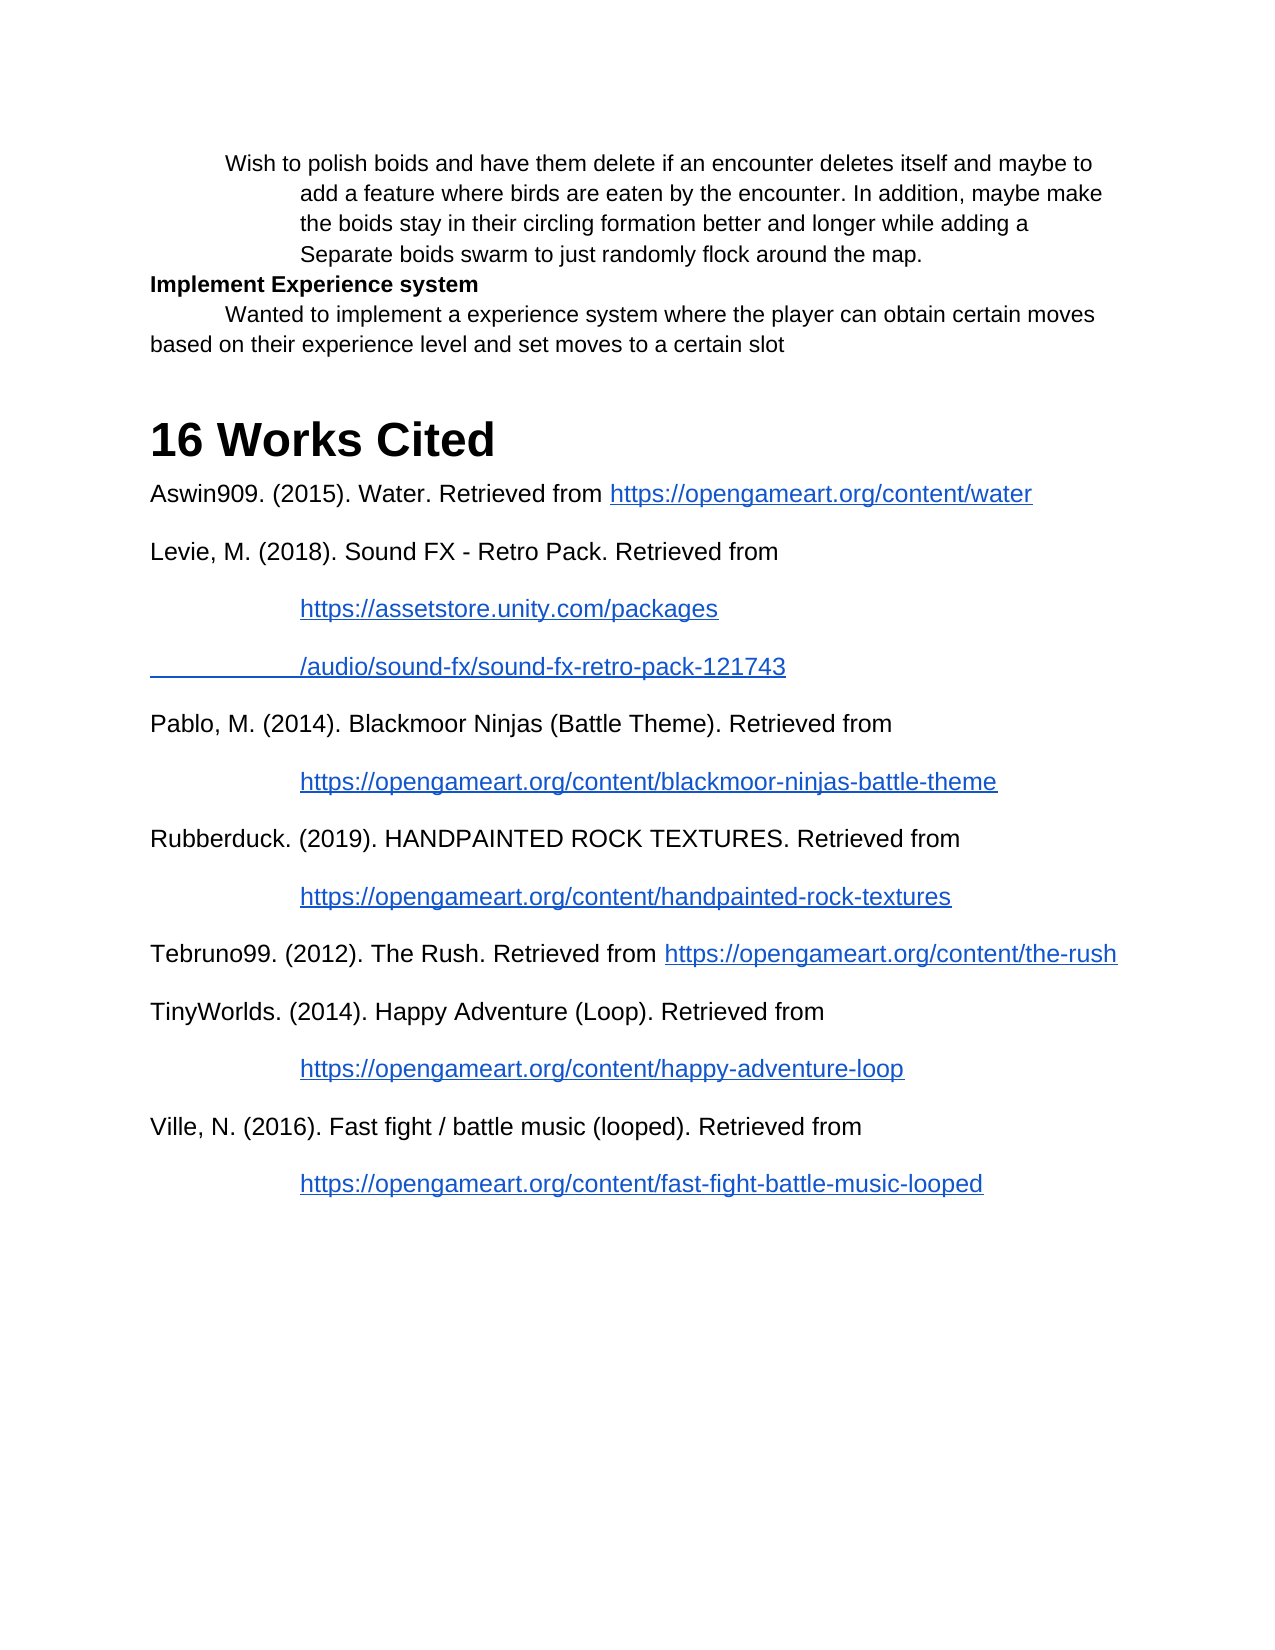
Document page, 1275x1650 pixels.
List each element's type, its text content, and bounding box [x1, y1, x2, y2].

text Rubberduck. (2019). HANDPAINTED ROCK TEXTURES. Retrieved from [150, 824, 1125, 853]
text Ville, N. (2016). Fast fight / battle music (looped). Retrieved from https://opengameart.org/content/fast-fight-battle-music-looped [150, 1112, 1125, 1198]
text Separate boids swarm to just randomly flock around the map. [150, 241, 1125, 267]
subtitle 16 Works Cited [150, 411, 1125, 467]
text Aswin909. (2015). Water. Retrieved from https://opengameart.org/content/water [150, 479, 1125, 508]
text https://opengameart.org/content/handpainted-rock-textures [225, 882, 1125, 910]
text the boids stay in their circling formation better and longer while adding a [150, 210, 1125, 237]
text Wanted to implement a experience system where the player can obtain certain moves based on their experience level and set moves to a certain slot [150, 301, 1125, 358]
text Implement Experience system [150, 271, 1125, 297]
text TinyWorlds. (2014). Happy Adventure (Loop). Retrieved from https://opengameart.org/content/happy-adventure-loop [150, 997, 1125, 1083]
text Wish to polish boids and have them delete if an encounter deletes itself and maybe to add a feature where birds are eaten by the encounter. In addition, maybe make [150, 150, 1125, 207]
text Levie, M. (2018). Sound FX - Retro Pack. Retrieved from https://assetstore.unity.com/packages /audio/sound-fx/sound-fx-retro-pack-121743 Pablo, M. (2014). Blackmoor Ninjas (Battle Theme). Retrieved from [150, 537, 1125, 738]
text Tebruno99. (2012). The Rush. Retrieved from https://opengameart.org/content/the-rush [150, 939, 1125, 968]
text https://opengameart.org/content/blackmoor-ninjas-battle-theme [225, 767, 1125, 795]
